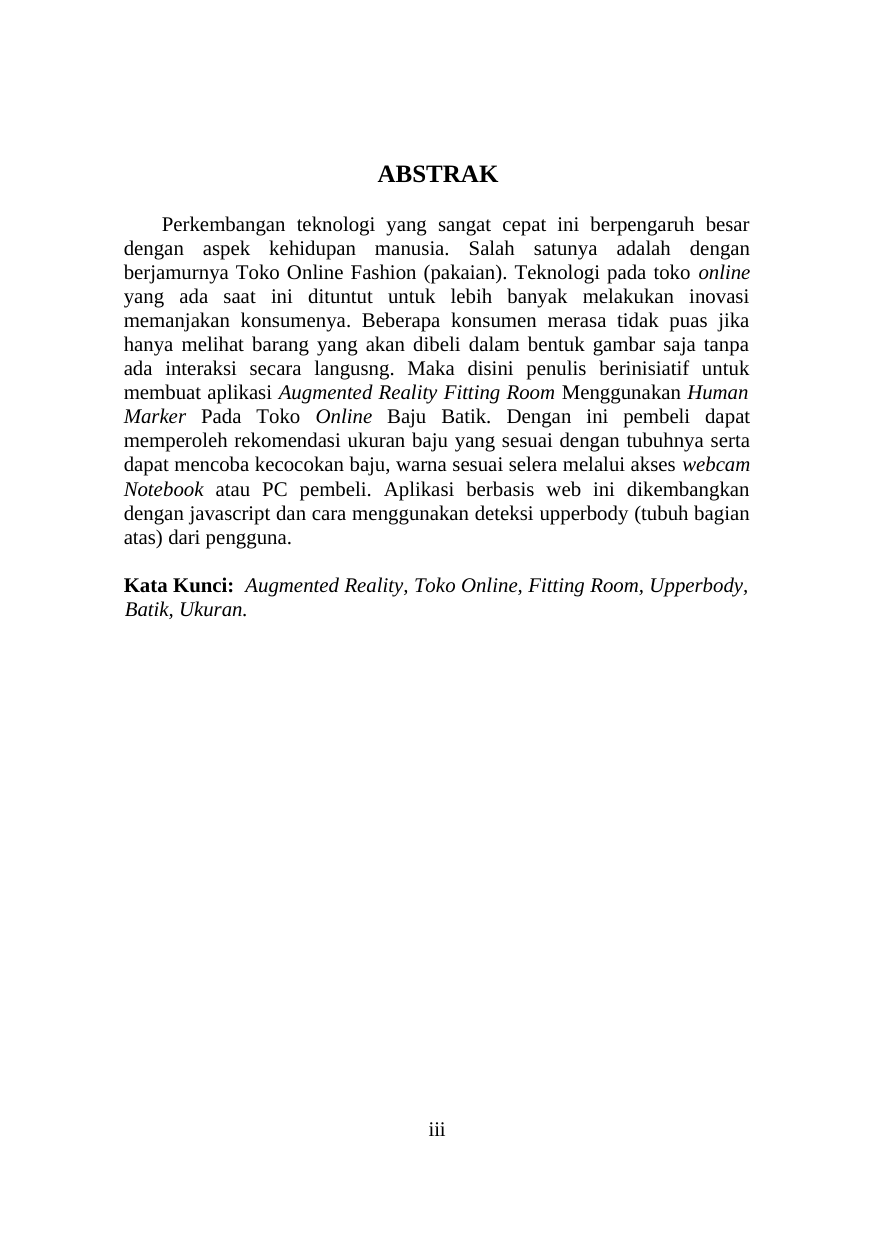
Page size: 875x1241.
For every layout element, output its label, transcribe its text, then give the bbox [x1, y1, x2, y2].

text Kata Kunci: Augmented Reality, Toko Online, Fitting Room, Upperbody, Batik, Ukuran. [123, 573, 750, 621]
text Perkembangan teknologi yang sangat cepat ini berpengaruh besar dengan aspek kehidupan manusia. Salah satunya adalah dengan berjamurnya Toko Online Fashion (pakaian). Teknologi pada toko online yang ada saat ini dituntut untuk lebih banyak melakukan inovasi memanjakan konsumenya. Beberapa konsumen merasa tidak puas jika hanya melihat barang yang akan dibeli dalam bentuk gambar saja tanpa ada interaksi secara langusng. Maka disini penulis berinisiatif untuk membuat aplikasi Augmented Reality Fitting Room Menggunakan Human Marker Pada Toko Online Baju Batik. Dengan ini pembeli dapat memperoleh rekomendasi ukuran baju yang sesuai dengan tubuhnya serta dapat mencoba kecocokan baju, warna sesuai selera melalui akses webcam Notebook atau PC pembeli. Aplikasi berbasis web ini dikembangkan dengan javascript dan cara menggunakan deteksi upperbody (tubuh bagian atas) dari pengguna. [123, 212, 750, 549]
subtitle ABSTRAK [124, 159, 752, 188]
